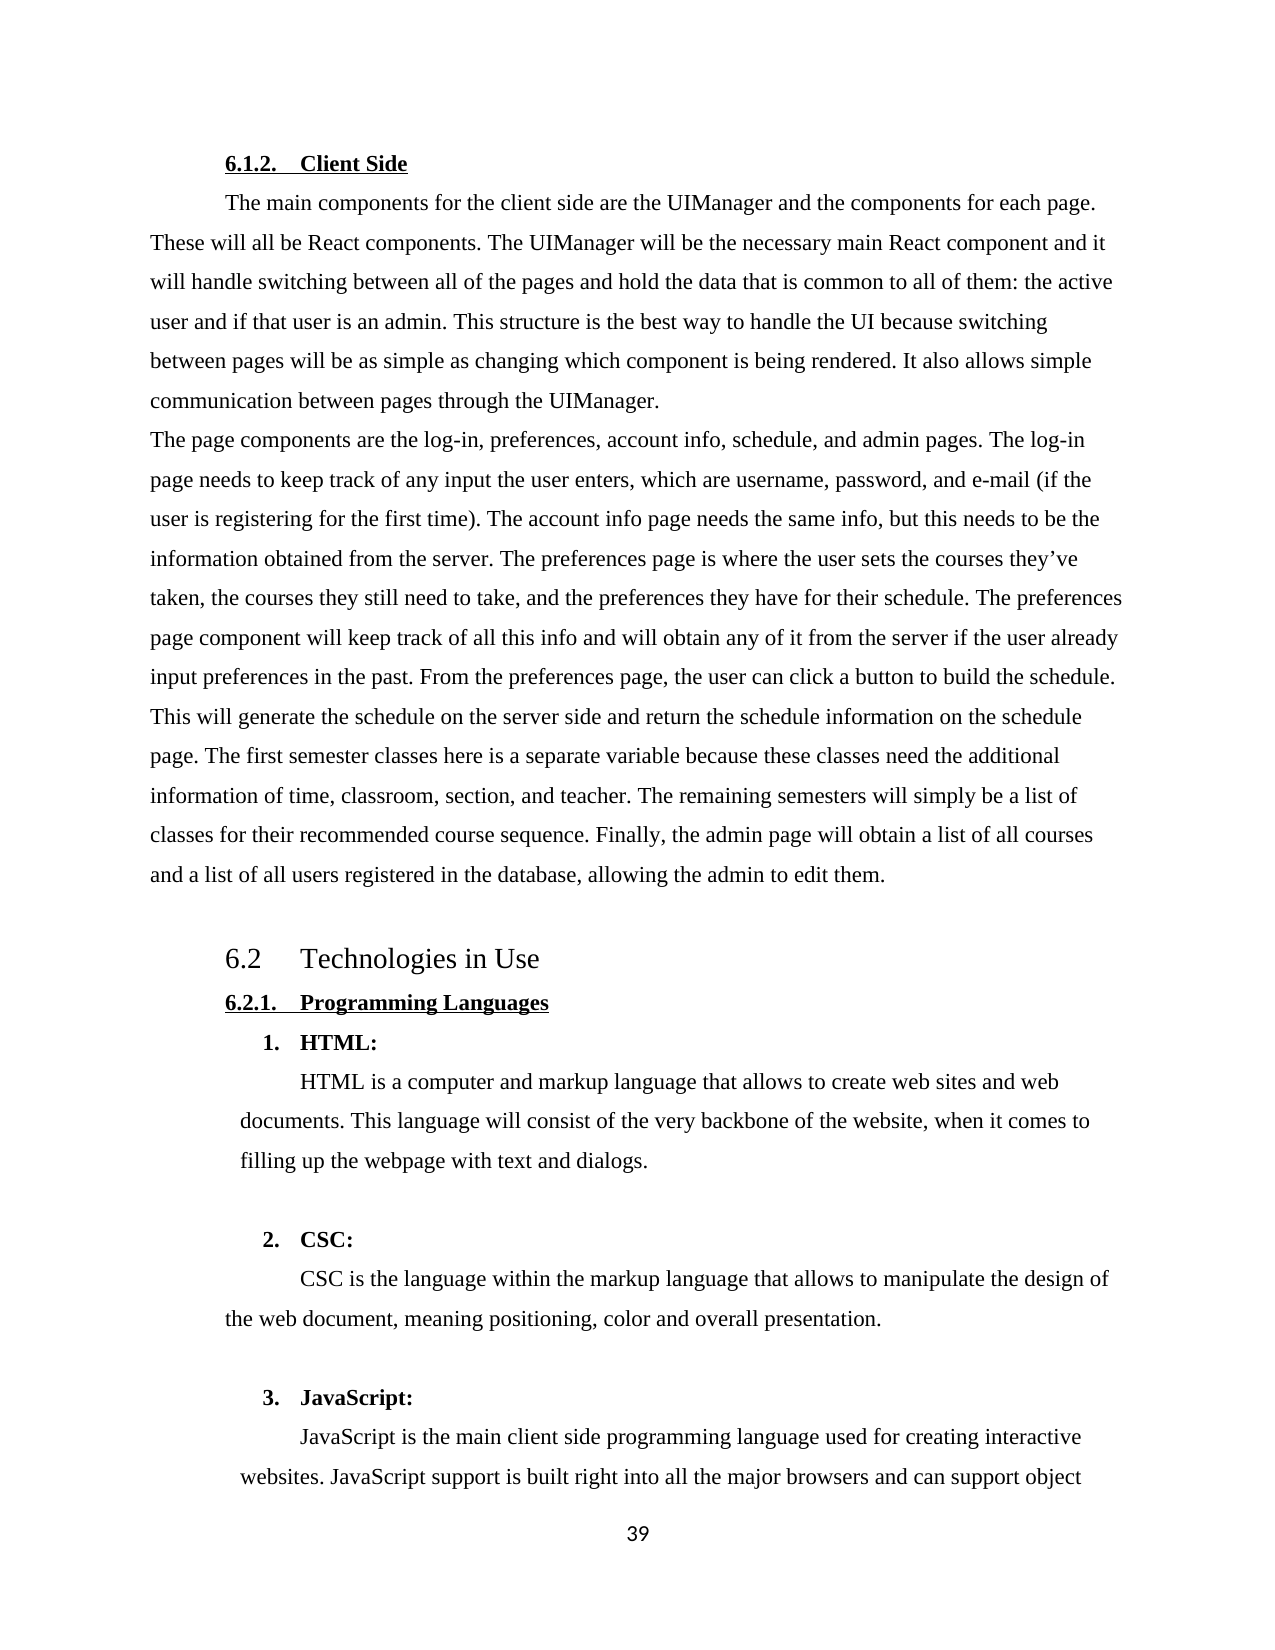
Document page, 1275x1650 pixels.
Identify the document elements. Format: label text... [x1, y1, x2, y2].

text 6.2 Technologies in Use [150, 941, 1125, 974]
text 6.1.2. Client Side [150, 150, 1125, 176]
text HTML is a computer and markup language that allows to create web sites and web documents. This language will consist of the very backbone of the website, when it comes to filling up the webpage with text and dialogs. [240, 1068, 1125, 1173]
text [240, 1423, 1125, 1489]
text 6.2.1. Programming Languages [150, 989, 1125, 1016]
text The main components for the client side are the UIManager and the components for each page. These will all be React components. The UIManager will be the necessary main React component and it will handle switching between all of the pages and hold the data that is common to all of them: the active user and if that user is an admin. This structure is the best way to handle the UI because switching between pages will be as simple as changing which component is being rendered. It also allows simple communication between pages through the UIManager. [150, 189, 1125, 413]
list CSC: [262, 1226, 1125, 1252]
text The page components are the log-in, preferences, account info, schedule, and admin pages. The log-in page needs to keep track of any input the user enters, which are username, password, and e-mail (if the user is registering for the first time). The account info page needs the same info, but this needs to be the information obtained from the server. The preferences page is where the user sets the courses they’ve taken, the courses they still need to take, and the preferences they have for their schedule. The preferences page component will keep track of all this info and will obtain any of it from the server if the user already input preferences in the past. From the preferences page, the user can click a button to build the schedule. This will generate the schedule on the server side and return the schedule information on the schedule page. The first semester classes here is a separate variable because these classes need the additional information of time, classroom, section, and teacher. The remaining semesters will simply be a list of classes for their recommended course sequence. Finally, the admin page will obtain a list of all courses and a list of all users registered in the database, allowing the admin to edit them. [150, 426, 1125, 887]
text CSC is the language within the markup language that allows to manipulate the design of the web document, meaning positioning, color and overall presentation. [150, 1266, 1125, 1331]
list JavaScript: [262, 1384, 1125, 1410]
list HTML: [262, 1029, 1125, 1055]
